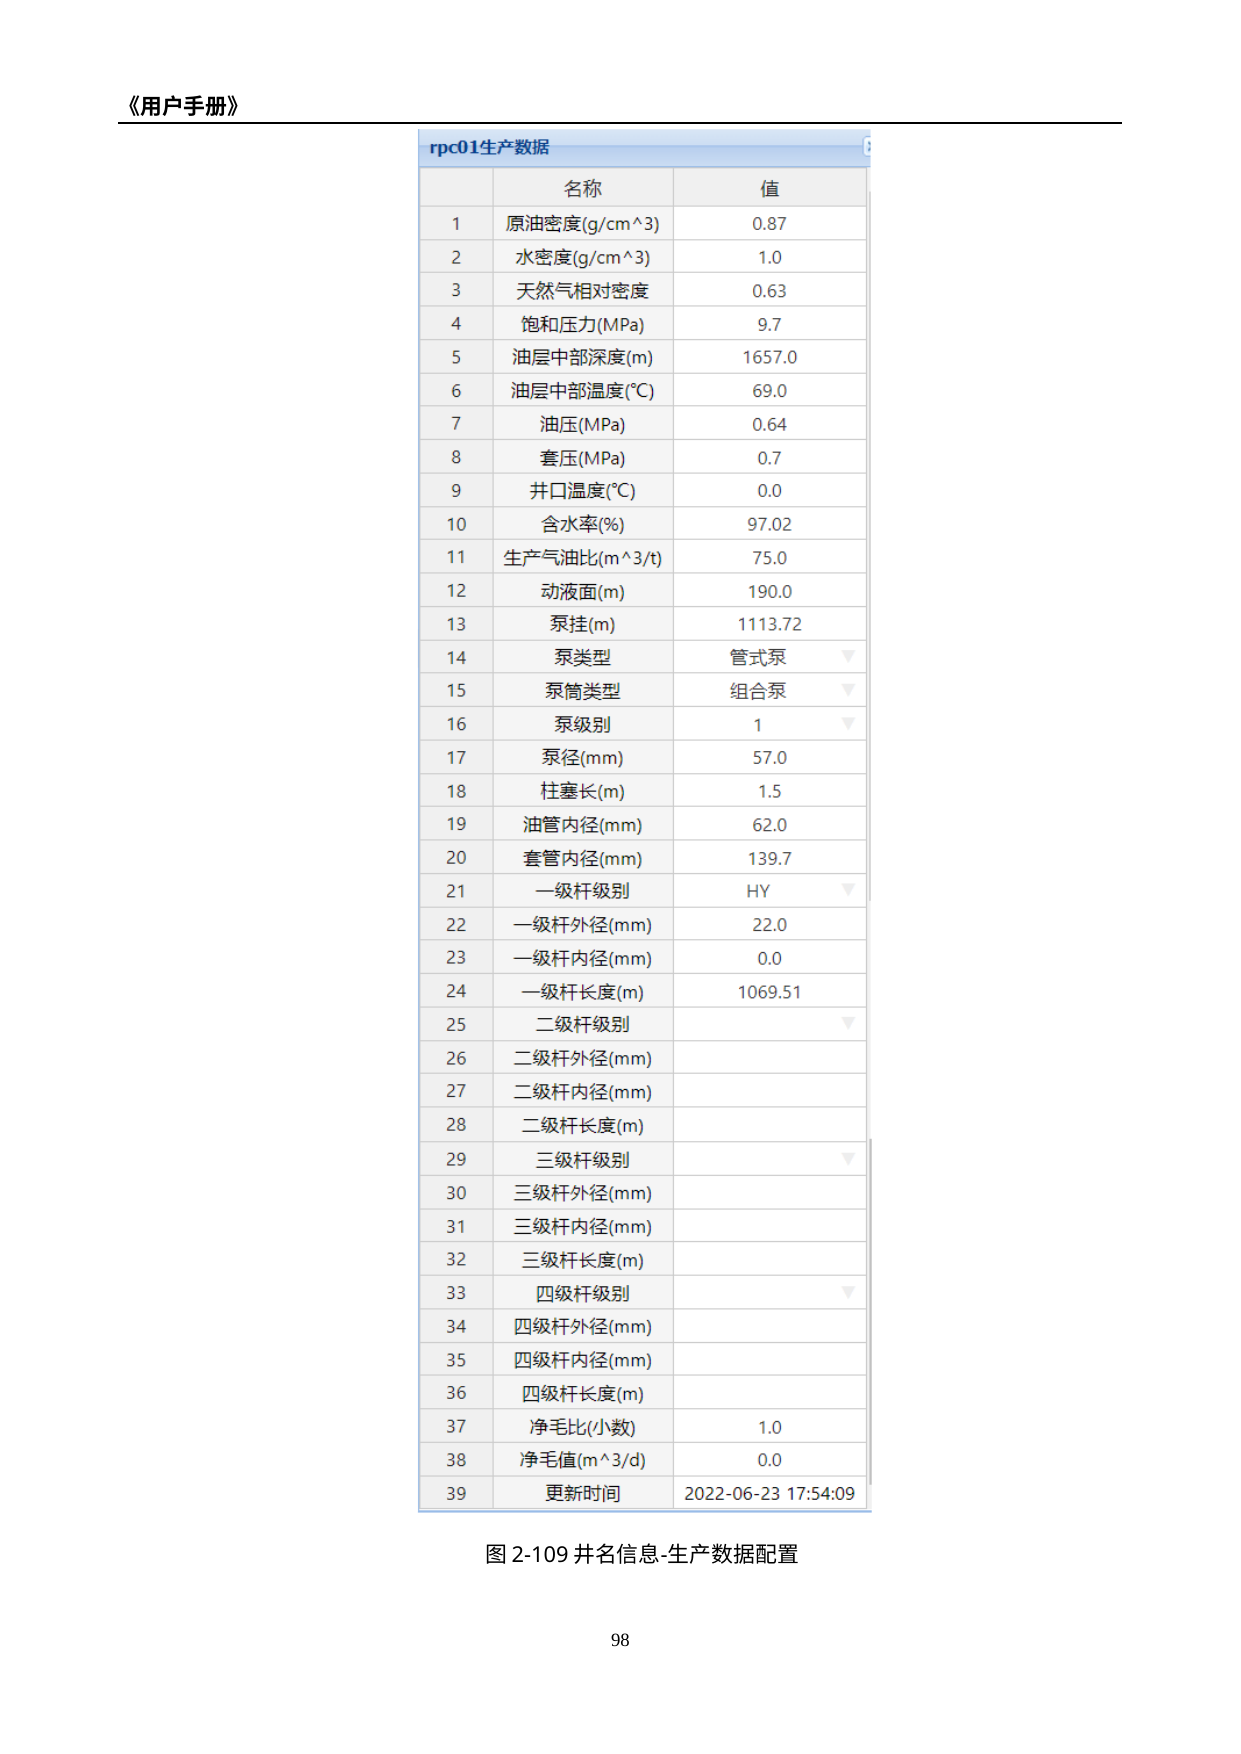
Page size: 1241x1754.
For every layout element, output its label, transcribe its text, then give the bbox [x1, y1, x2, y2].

text 图2-109井名信息-生产数据配置 [118, 1536, 1122, 1570]
picture [417, 129, 873, 1515]
